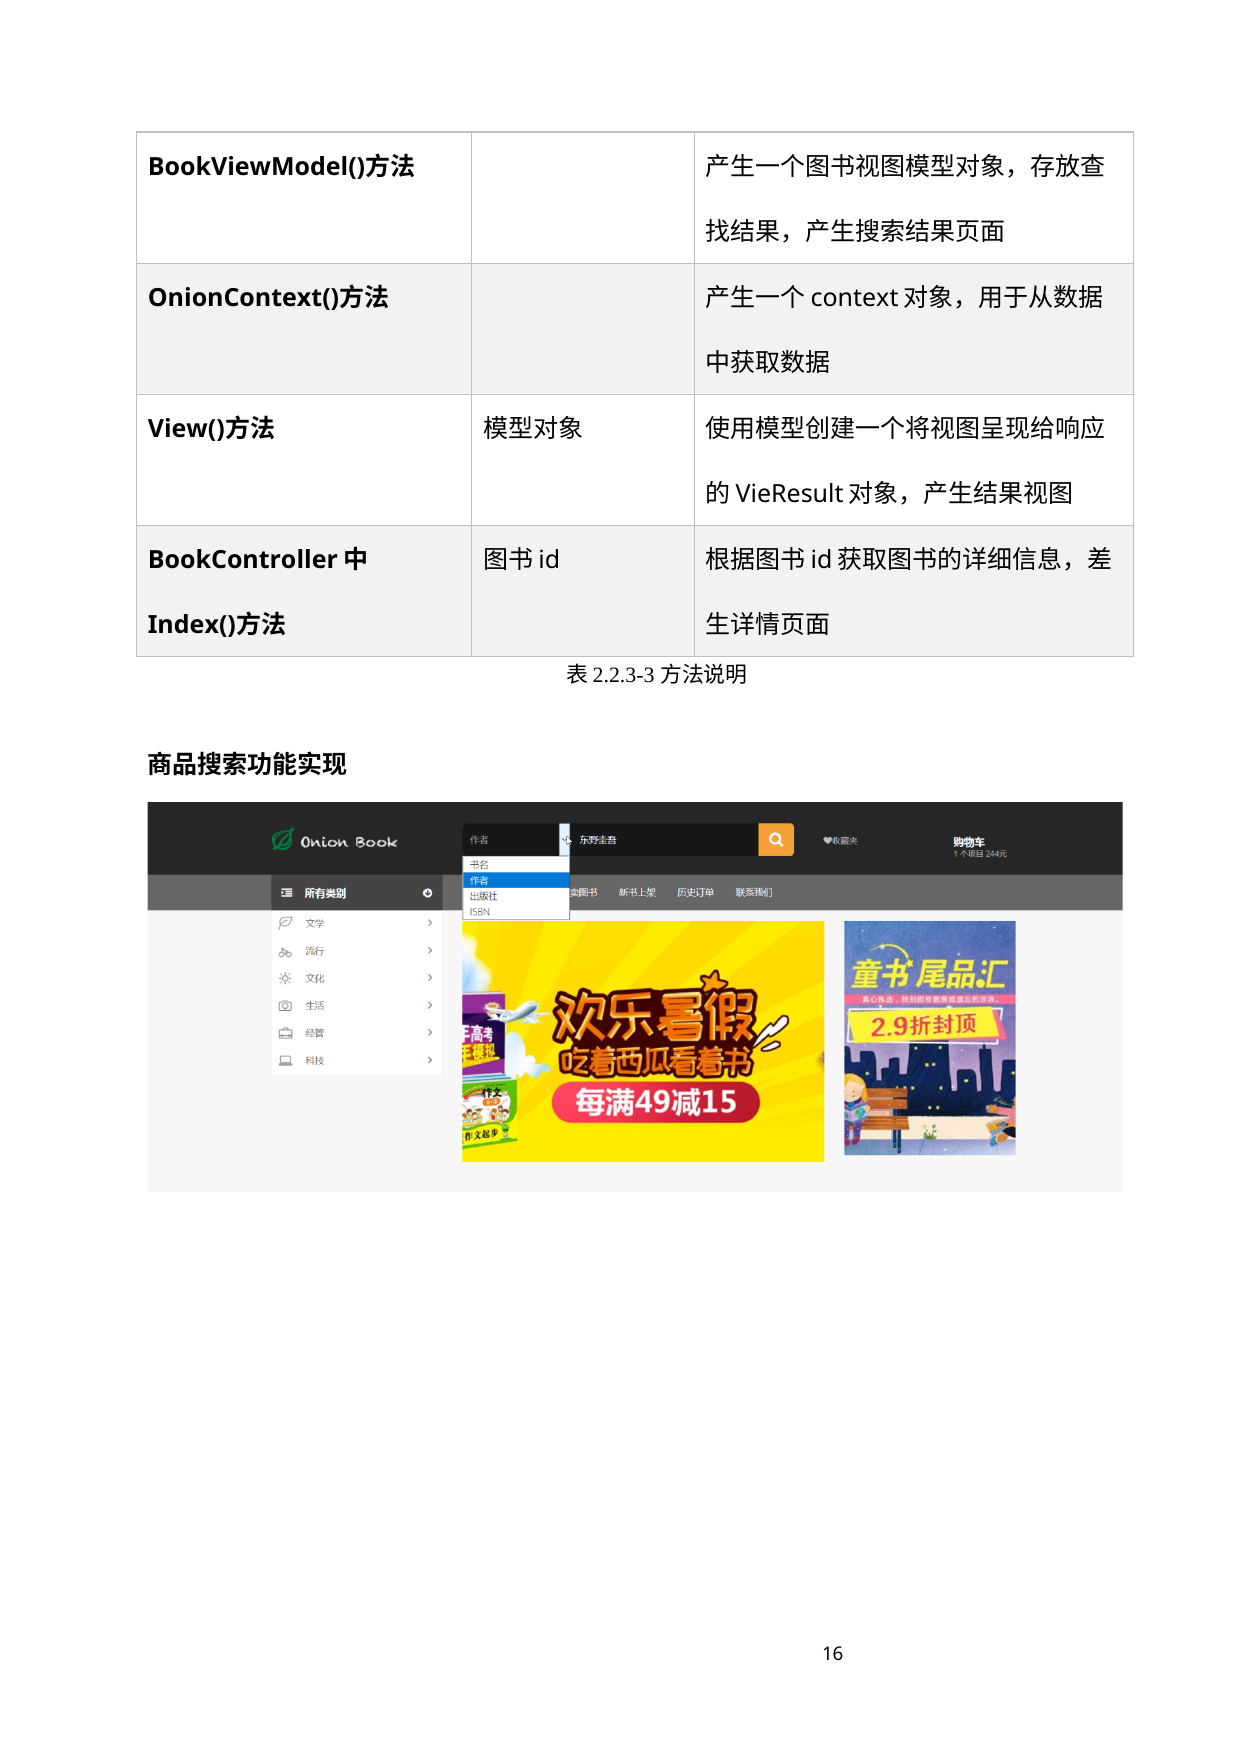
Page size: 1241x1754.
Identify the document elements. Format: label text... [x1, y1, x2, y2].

table_cell 模型对象 [472, 395, 694, 524]
table_cell [472, 264, 694, 393]
table_cell 根据图书id获取图书的详细信息，差生详情页面 [695, 526, 1133, 656]
table_cell BookController中Index()方法 [137, 526, 471, 656]
text 表2.2.3-3 方法说明 [148, 657, 1122, 689]
table_cell 产生一个图书视图模型对象，存放查找结果，产生搜索结果页面 [695, 133, 1133, 262]
table_cell 图书id [472, 526, 694, 656]
table_cell OnionContext()方法 [137, 264, 471, 393]
table_cell [472, 133, 694, 262]
table_cell BookViewModel()方法 [137, 133, 471, 262]
picture [147, 802, 1123, 1192]
subtitle 商品搜索功能实现 [148, 730, 1122, 795]
table_cell View()方法 [137, 395, 471, 524]
table_cell 产生一个context对象，用于从数据中获取数据 [695, 264, 1133, 393]
table_cell 使用模型创建一个将视图呈现给响应的VieResult对象，产生结果视图 [695, 395, 1133, 524]
